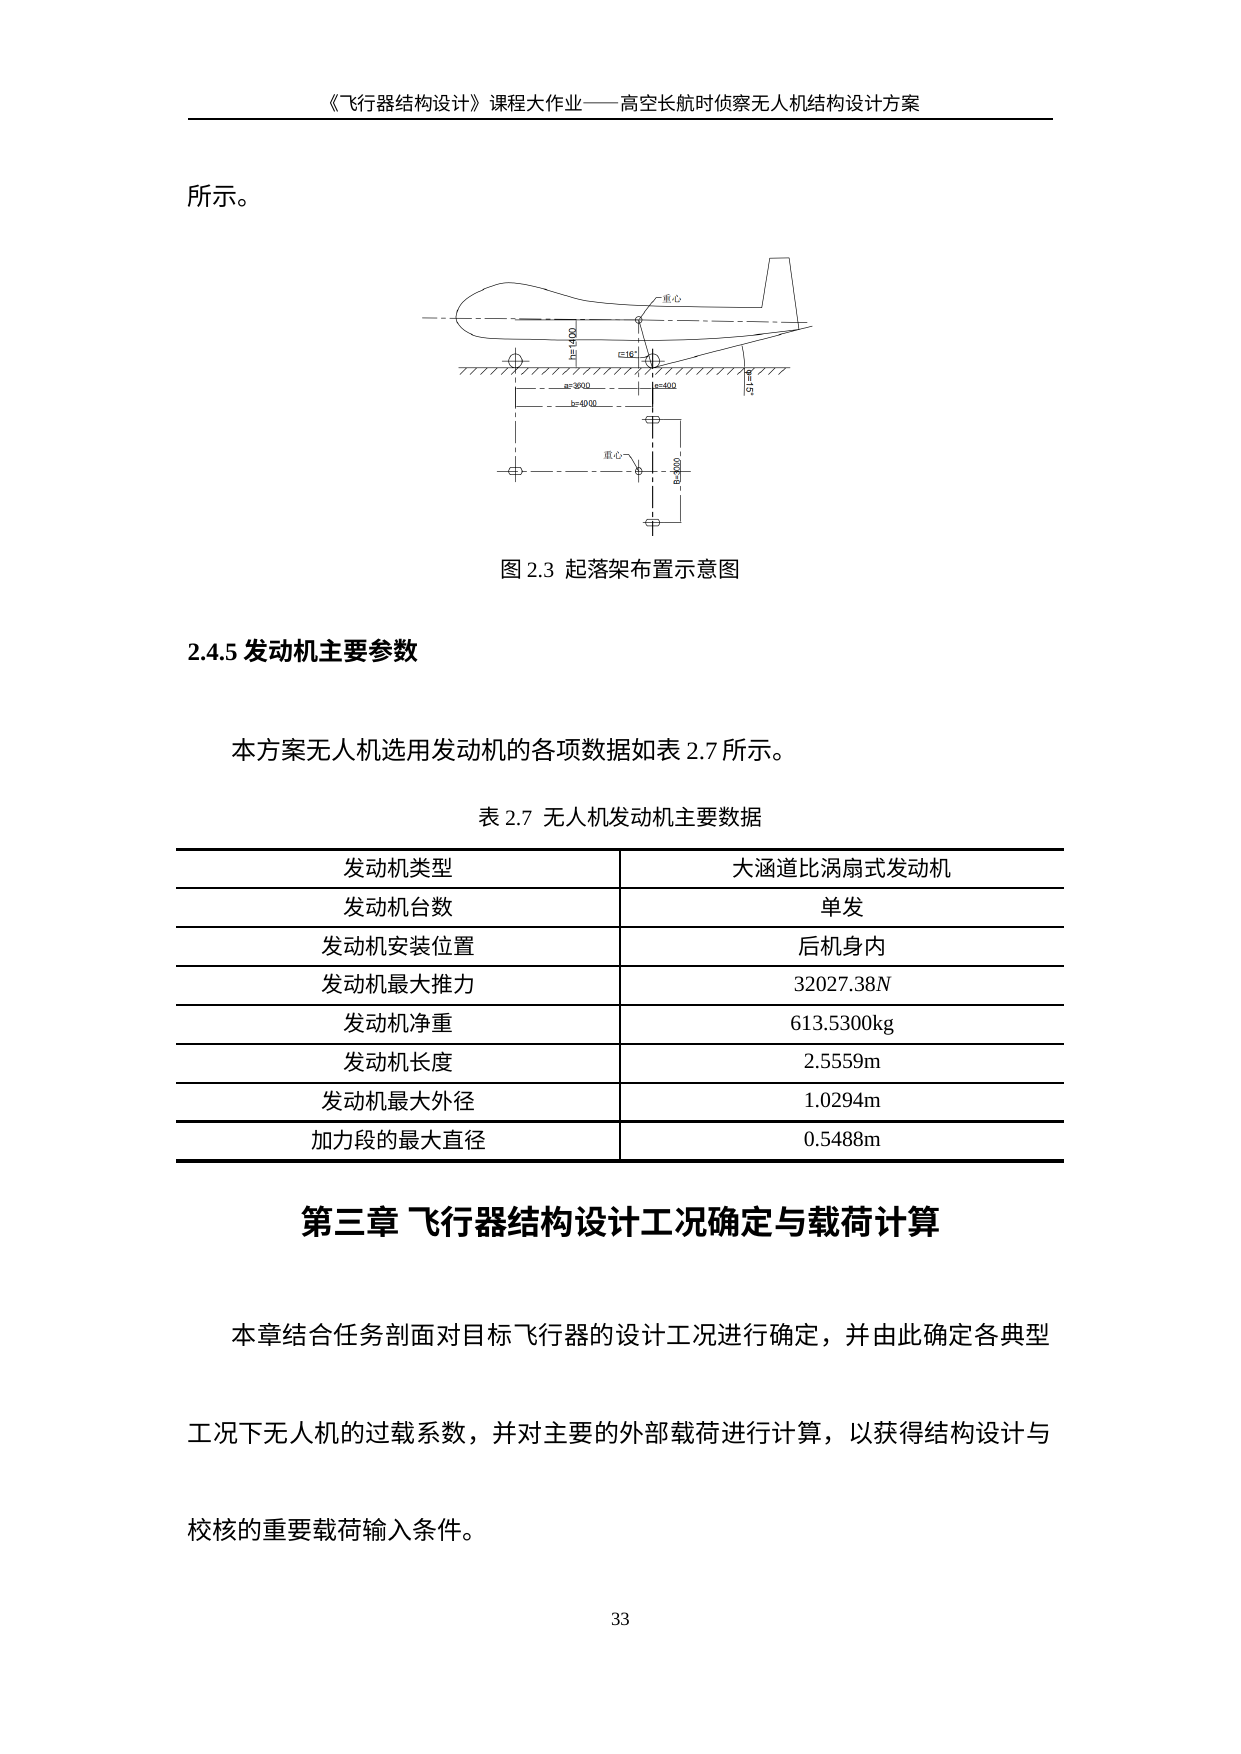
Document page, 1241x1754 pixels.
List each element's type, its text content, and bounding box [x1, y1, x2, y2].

text 本章结合任务剖面对目标飞行器的设计工况进行确定，并由此确定各典型工况下无人机的过载系数，并对主要的外部载荷进行计算，以获得结构设计与校核的重要载荷输入条件。 [187, 1301, 1053, 1561]
table_cell 发动机最大推力 [176, 967, 619, 1004]
table_cell 613.5300kg [621, 1006, 1064, 1043]
table_cell 32027.38N [621, 967, 1064, 1004]
text 图2.3 起落架布置示意图 [187, 552, 1053, 584]
subtitle 第三章 飞行器结构设计工况确定与载荷计算 [187, 1187, 1053, 1252]
table_cell 1.0294m [621, 1084, 1064, 1120]
table_cell 2.5559m [621, 1045, 1064, 1082]
table_cell 发动机长度 [176, 1045, 619, 1082]
table_cell 发动机安装位置 [176, 928, 619, 965]
table_cell 后机身内 [621, 928, 1064, 965]
text 表2.7 无人机发动机主要数据 [187, 799, 1053, 832]
table_cell 发动机台数 [176, 889, 619, 926]
table_cell 发动机最大外径 [176, 1084, 619, 1120]
table_cell 发动机净重 [176, 1006, 619, 1043]
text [187, 162, 1053, 227]
text 本方案无人机选用发动机的各项数据如表2.7所示。 [187, 716, 1053, 781]
table_header 大涵道比涡扇式发动机 [621, 851, 1064, 887]
picture [414, 245, 826, 536]
table_cell 加力段的最大直径 [176, 1123, 619, 1159]
table_cell 0.5488m [621, 1123, 1064, 1159]
table_header 发动机类型 [176, 851, 619, 887]
subtitle 2.4.5 发动机主要参数 [187, 617, 1053, 682]
table_cell 单发 [621, 889, 1064, 926]
